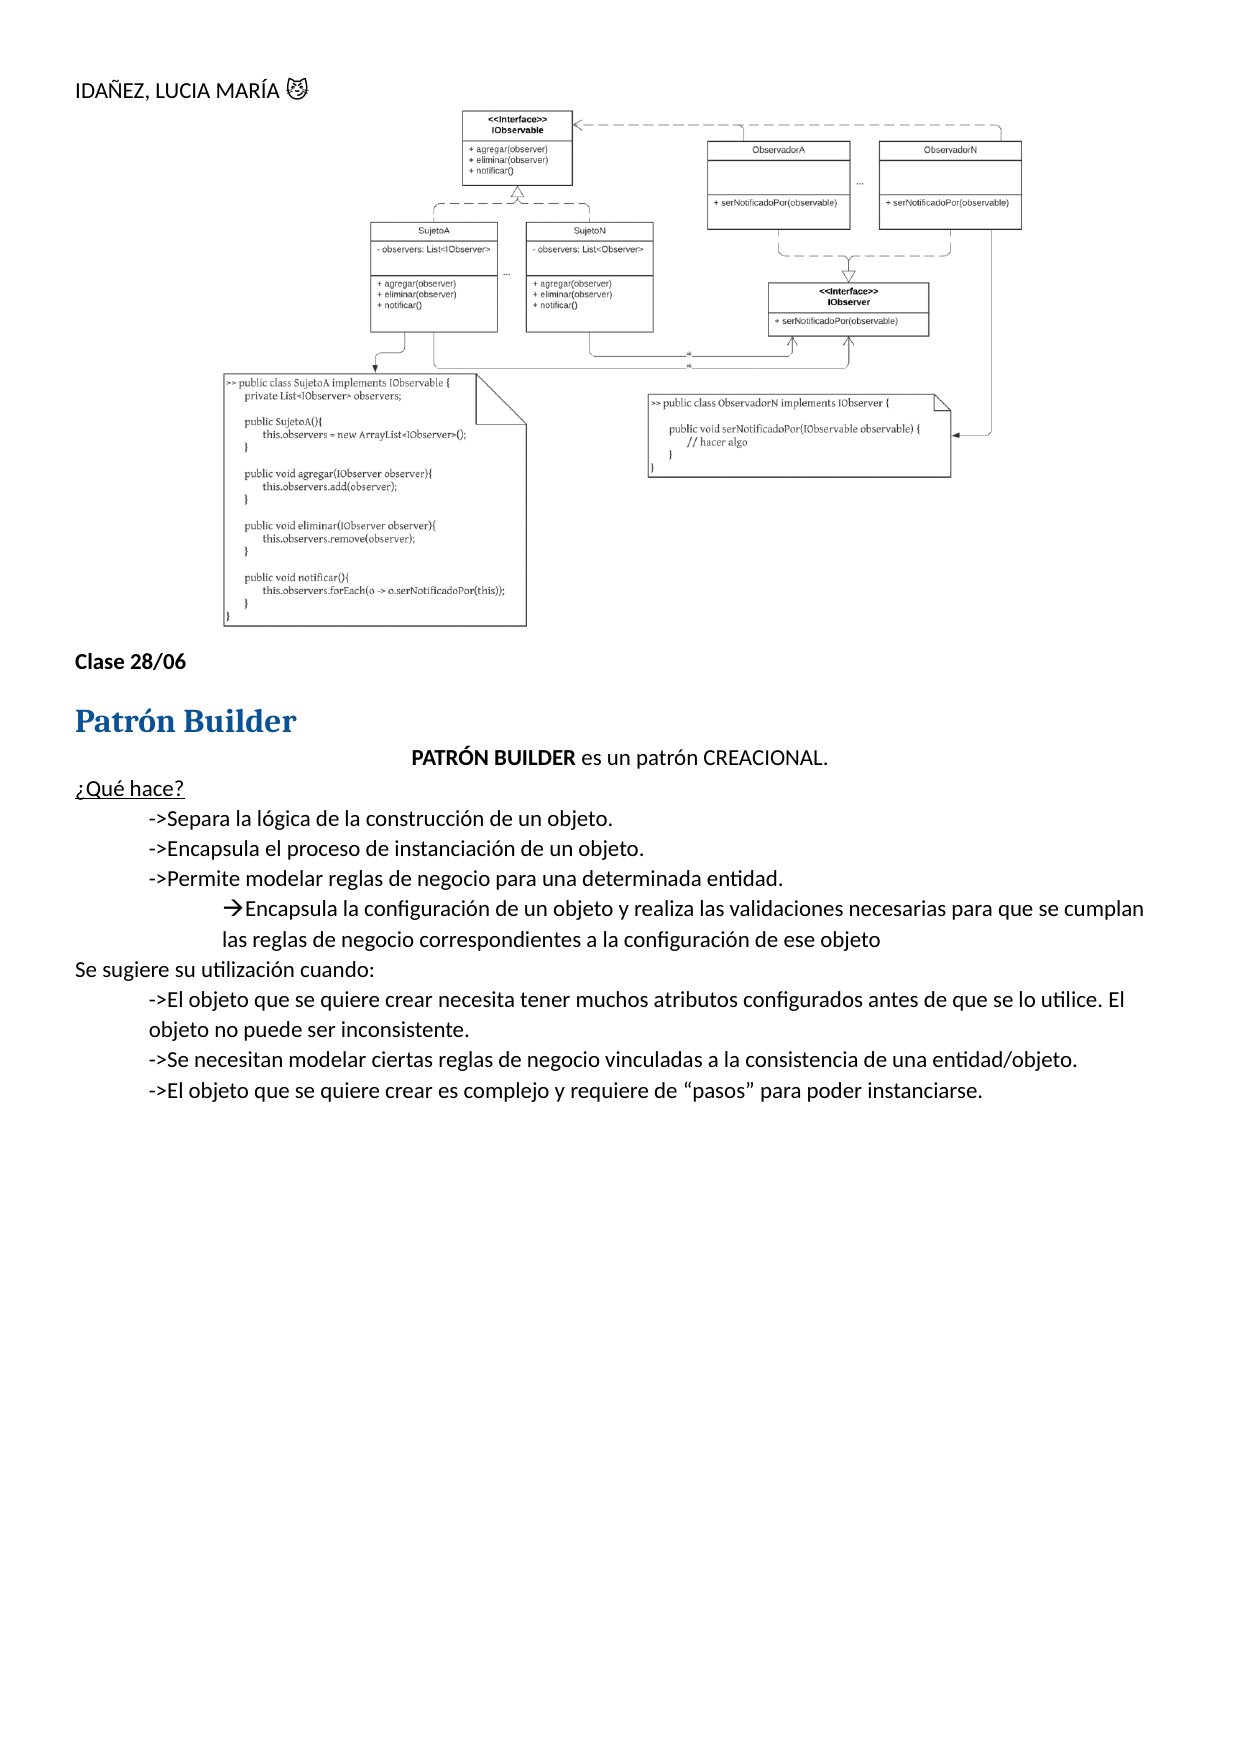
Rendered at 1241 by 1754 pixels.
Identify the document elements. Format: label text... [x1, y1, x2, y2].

text ->Separa la lógica de la construcción de un objeto. [148, 804, 1165, 832]
text ->Permite modelar reglas de negocio para una determinada entidad. [148, 864, 1165, 892]
text Encapsula la configuración de un objeto y realiza las validaciones necesarias para que se cumplan las reglas de negocio correspondientes a la configuración de ese objeto [222, 894, 1165, 953]
text Clase 28/06 [75, 647, 1165, 675]
text ->El objeto que se quiere crear necesita tener muchos atributos configurados antes de que se lo utilice. El objeto no puede ser inconsistente. [148, 985, 1165, 1043]
picture [209, 105, 1032, 645]
subtitle Patrón Builder [75, 702, 1165, 740]
text ¿Qué hace? [75, 774, 1165, 802]
text ->Encapsula el proceso de instanciación de un objeto. [148, 834, 1165, 862]
text ->El objeto que se quiere crear es complejo y requiere de “pasos” para poder instanciarse. [148, 1076, 1165, 1104]
text PATRÓN BUILDER es un patrón CREACIONAL. [75, 743, 1165, 771]
text Se sugiere su utilización cuando: [75, 955, 1165, 983]
text ->Se necesitan modelar ciertas reglas de negocio vinculadas a la consistencia de una entidad/objeto. [148, 1046, 1165, 1073]
